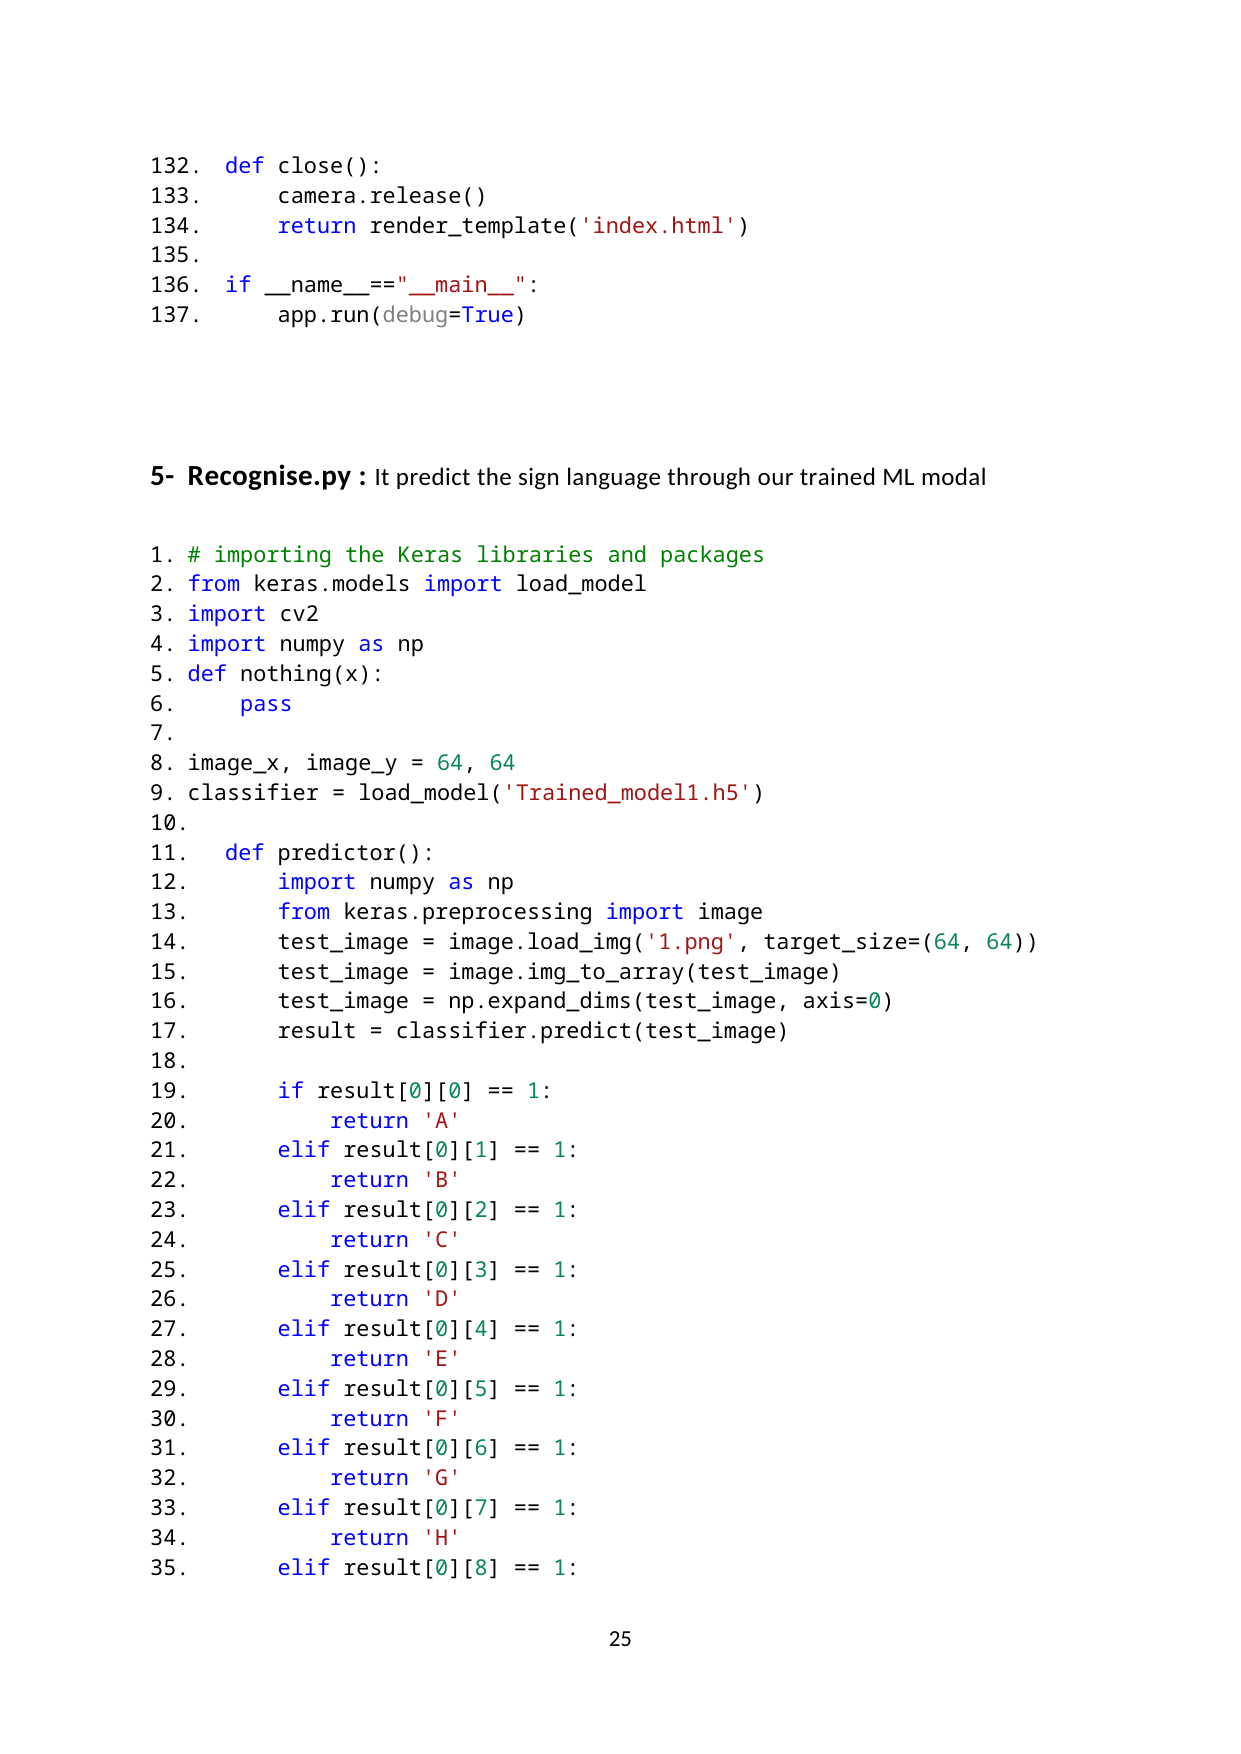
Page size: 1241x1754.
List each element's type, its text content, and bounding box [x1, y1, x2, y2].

list elif result[0][4] == 1: [150, 1313, 1090, 1343]
list # importing the Keras libraries and packages [150, 538, 1090, 568]
list test_image = image.img_to_array(test_image) [150, 956, 1090, 985]
list def predictor(): [150, 836, 1090, 866]
list return 'G' [150, 1462, 1090, 1492]
list test_image = np.expand_dims(test_image, axis=0) [150, 985, 1090, 1015]
list return 'F' [150, 1402, 1090, 1432]
list Recognise.py : It predict the sign language through our trained ML modal [150, 457, 1090, 492]
list elif result[0][6] == 1: [150, 1432, 1090, 1462]
list from keras.models import load_model [150, 568, 1090, 598]
list return 'C' [150, 1224, 1090, 1253]
list return 'B' [150, 1164, 1090, 1194]
list elif result[0][7] == 1: [150, 1492, 1090, 1522]
list image_x, image_y = 64, 64 [150, 747, 1090, 777]
list elif result[0][1] == 1: [150, 1134, 1090, 1164]
list elif result[0][5] == 1: [150, 1373, 1090, 1402]
list elif result[0][2] == 1: [150, 1194, 1090, 1224]
list import numpy as np [150, 628, 1090, 658]
list camera.release() [150, 180, 1090, 209]
list elif result[0][3] == 1: [150, 1253, 1090, 1283]
list import cv2 [150, 598, 1090, 628]
list import numpy as np [150, 866, 1090, 896]
list classifier = load_model('Trained_model1.h5') [150, 777, 1090, 807]
list app.run(debug=True) [150, 299, 1090, 329]
list return 'H' [150, 1522, 1090, 1551]
list elif result[0][8] == 1: [150, 1551, 1090, 1581]
list pass [150, 687, 1090, 717]
list if __name__=="__main__": [150, 269, 1090, 299]
list def close(): [150, 150, 1090, 180]
list return render_template('index.html') [150, 209, 1090, 239]
list return 'E' [150, 1343, 1090, 1373]
list return 'A' [150, 1104, 1090, 1134]
list if result[0][0] == 1: [150, 1075, 1090, 1104]
list def nothing(x): [150, 658, 1090, 687]
list from keras.preprocessing import image [150, 896, 1090, 926]
list test_image = image.load_img('1.png', target_size=(64, 64)) [150, 926, 1090, 956]
list return 'D' [150, 1283, 1090, 1313]
list result = classifier.predict(test_image) [150, 1015, 1090, 1045]
